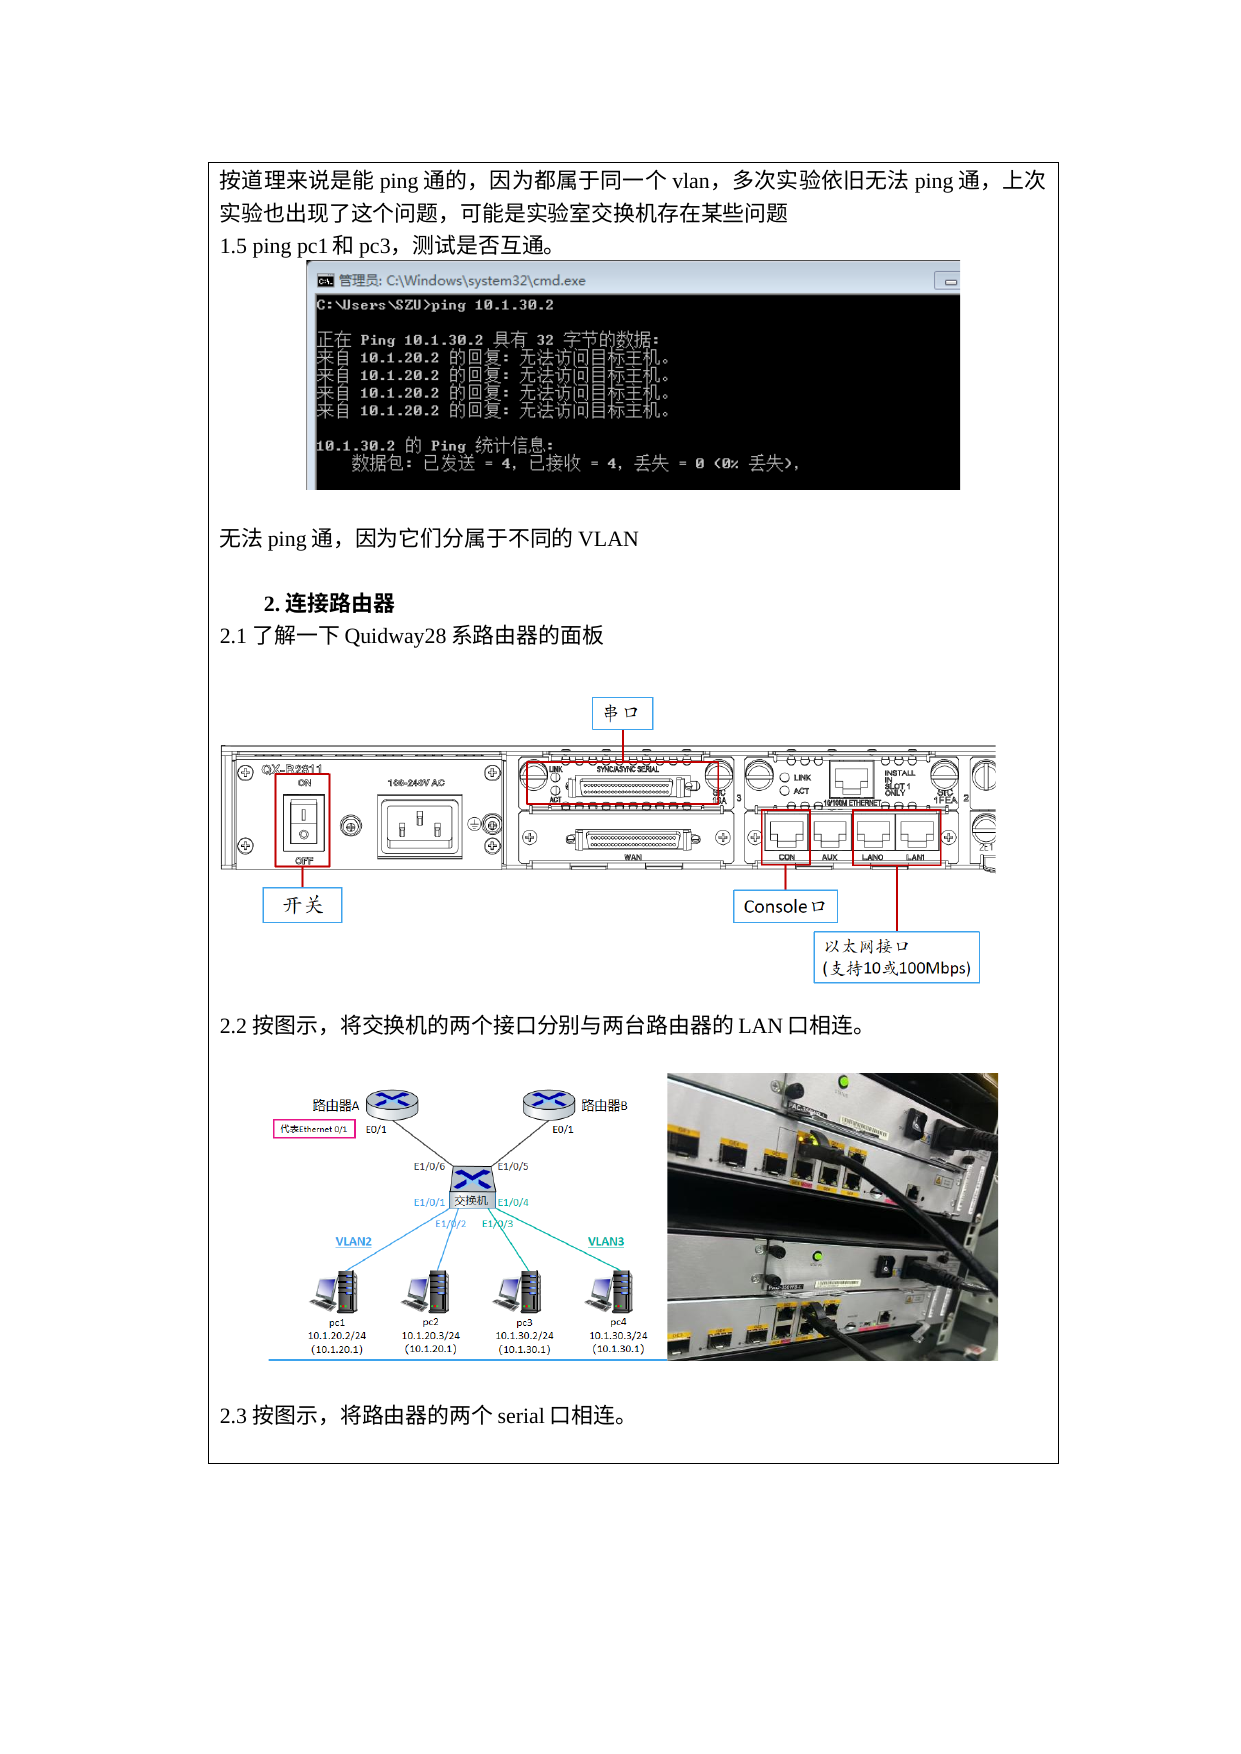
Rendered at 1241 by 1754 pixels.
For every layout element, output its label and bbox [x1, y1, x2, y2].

picture [219, 683, 996, 992]
table_cell [209, 163, 1058, 1463]
picture [268, 1073, 999, 1361]
picture [306, 260, 961, 490]
